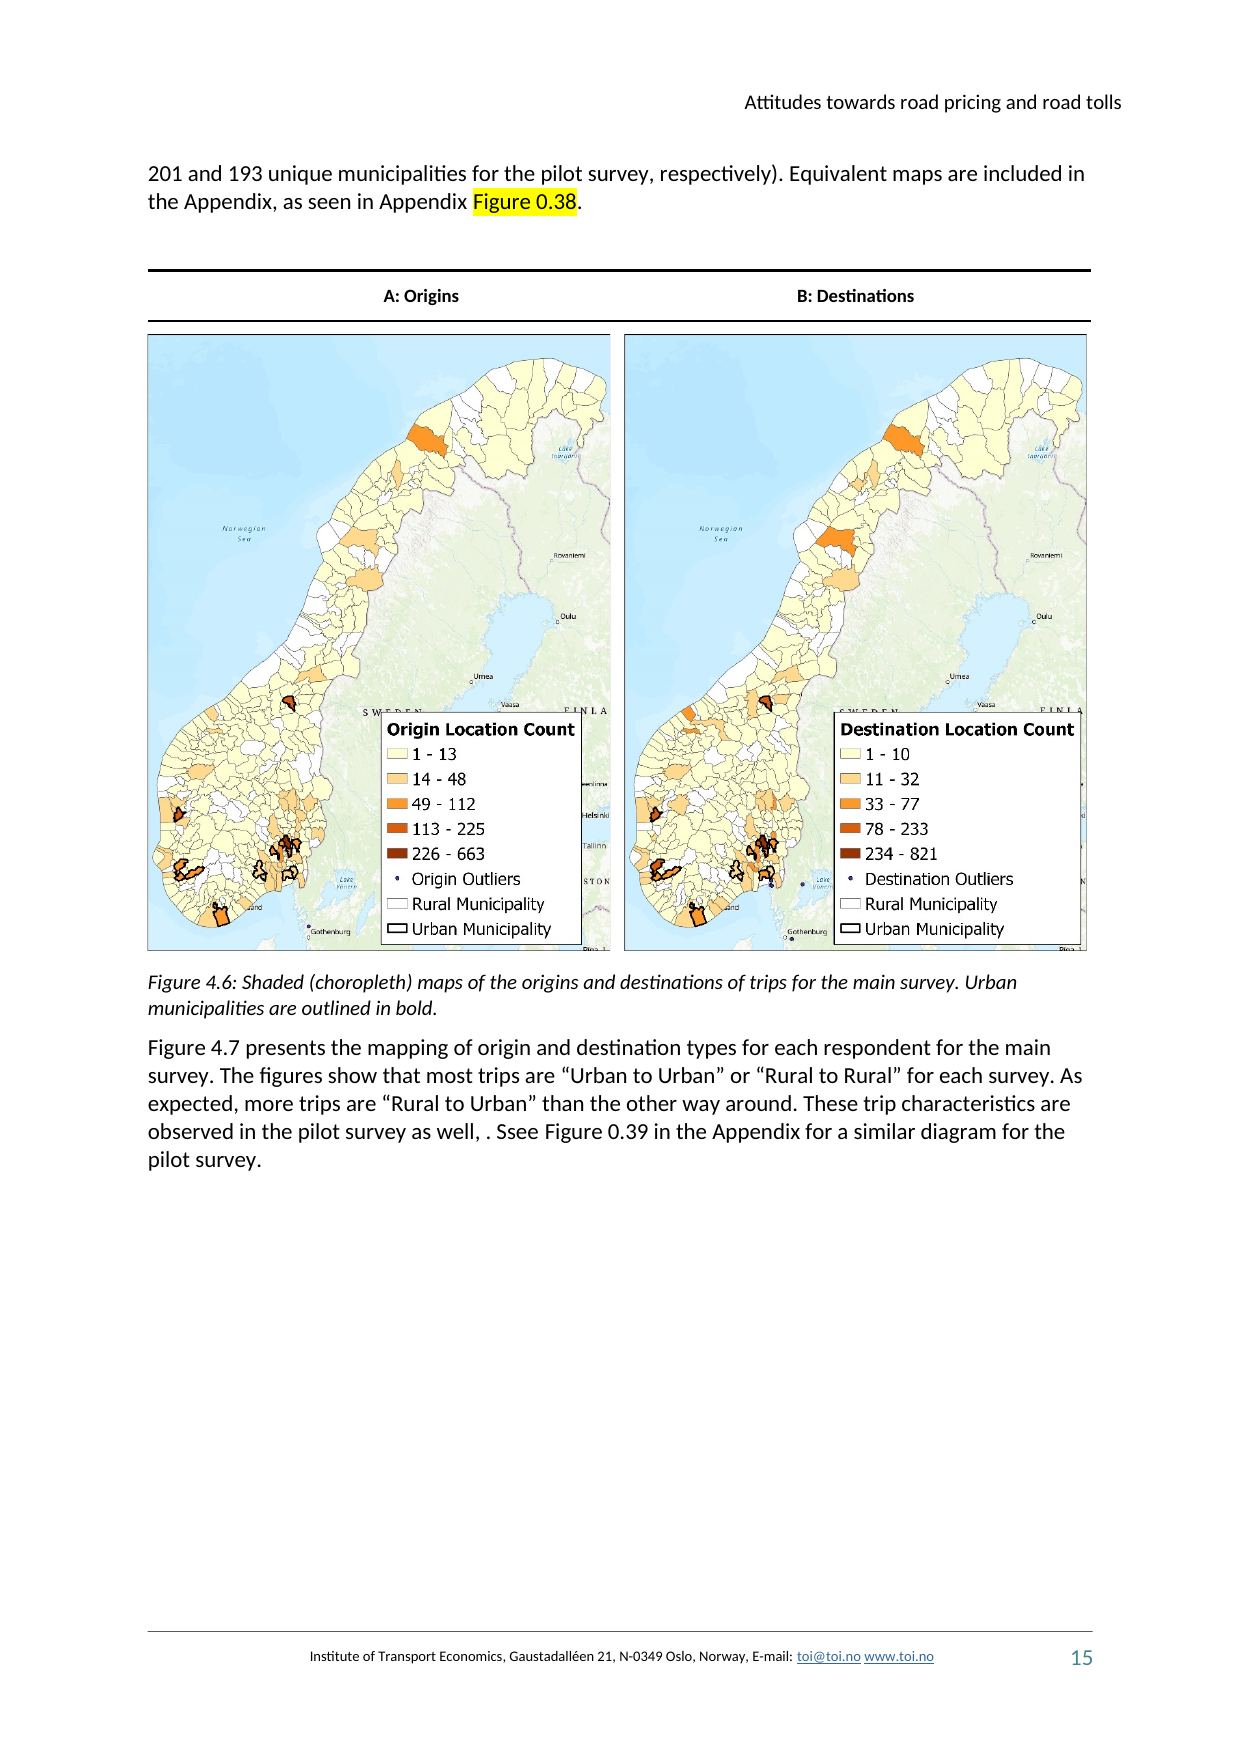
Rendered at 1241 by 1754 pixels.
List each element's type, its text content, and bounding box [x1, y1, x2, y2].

table_cell [620, 322, 1091, 963]
table_header A: Origins [148, 272, 619, 319]
picture [624, 334, 1087, 951]
table_header B: Destinations [620, 272, 1091, 319]
text Figure 4.5 presents the mapping of origin and destination types for each respondent for the main survey. The figures show that most trips are “Urban to Urban” or “Rural to Rural” for each survey. As expected, more trips are “Rural to Urban” than the other way around. These trip characteristics are observed in the pilot survey as wellee Figure 0.4 in the. [148, 1033, 1092, 1173]
table_cell [148, 322, 619, 963]
picture [147, 334, 611, 951]
text Similar findings the pilot surveyas seen in Figure 0.3. [148, 159, 1092, 216]
